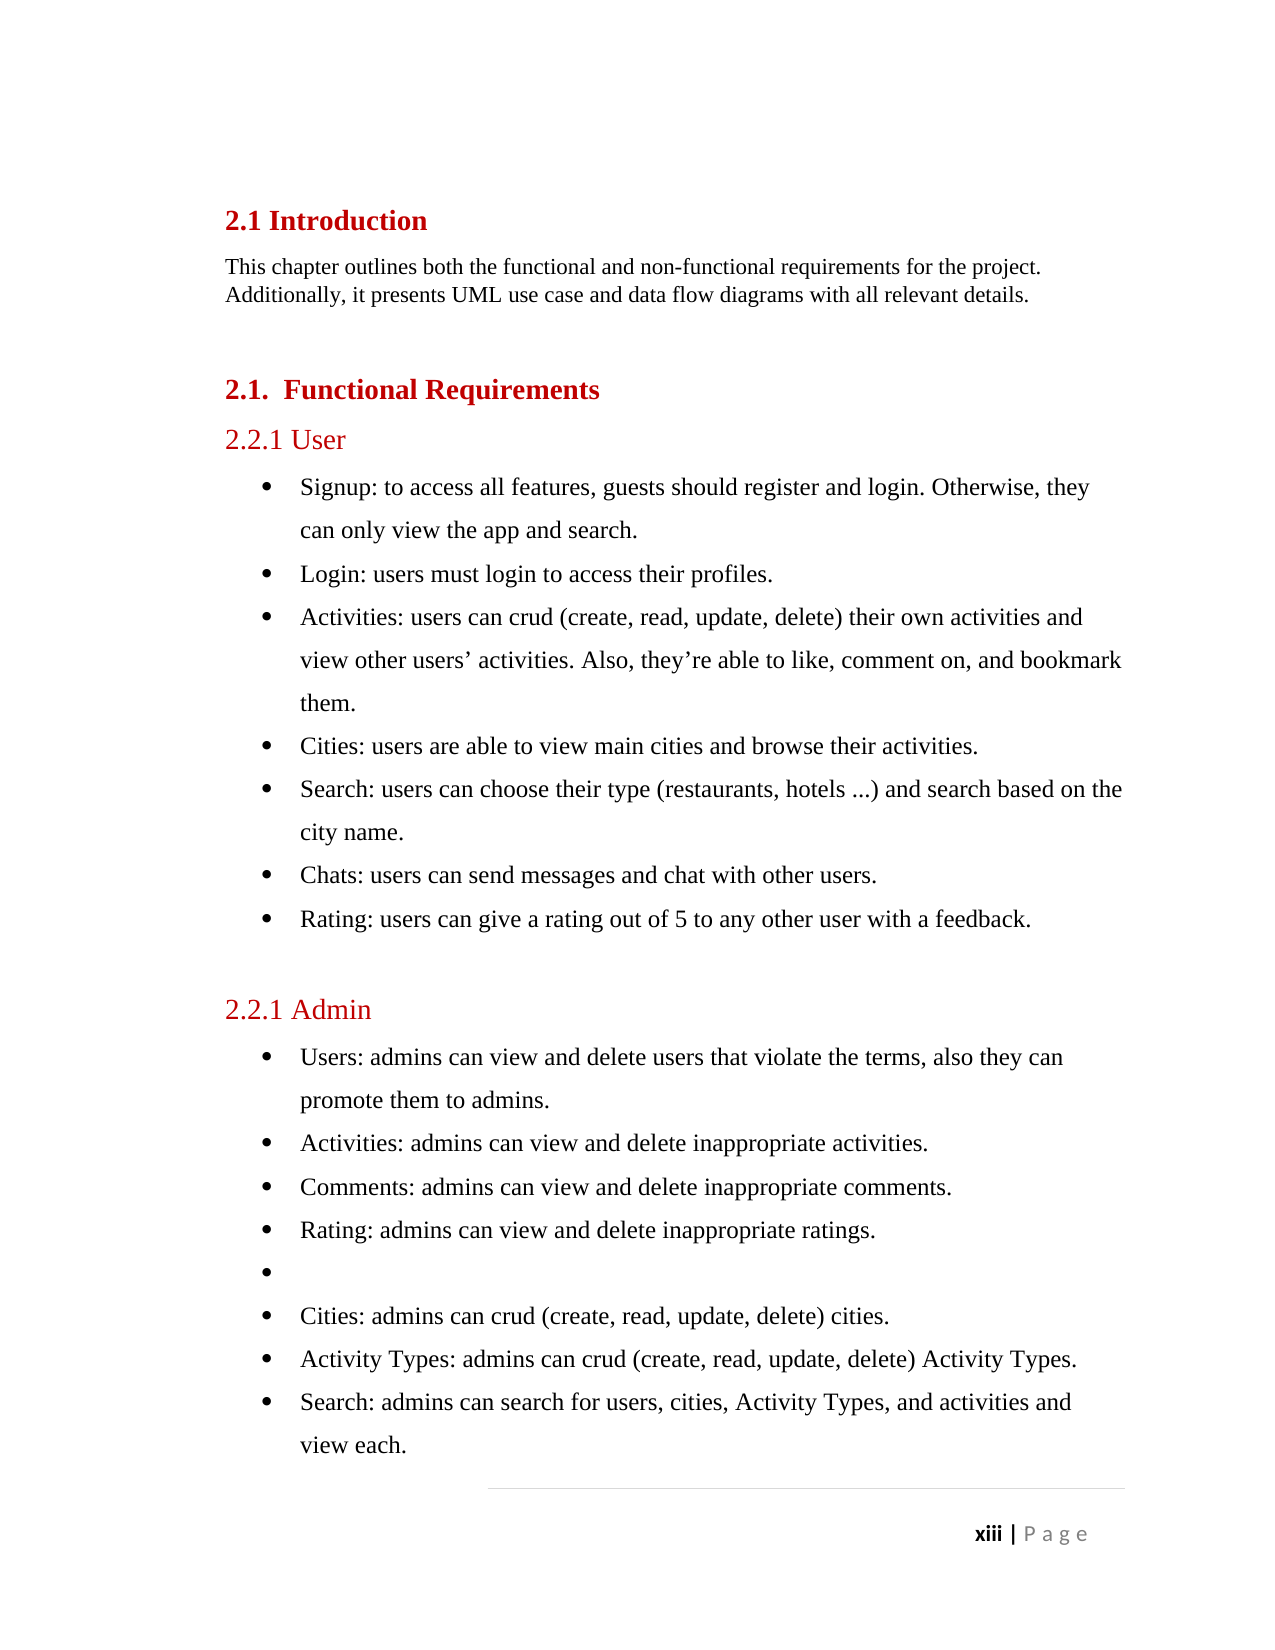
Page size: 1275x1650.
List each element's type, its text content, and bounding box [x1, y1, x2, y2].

list Activity Types: admins can crud (create, read, update, delete) Activity Types. [262, 1344, 1125, 1373]
text 2.1. Functional Requirements [225, 372, 1185, 405]
text This chapter outlines both the functional and non-functional requirements for the project. Additionally, it presents UML use case and data flow diagrams with all relevant details. [225, 253, 1125, 308]
text 2.2.1 Admin [225, 992, 1185, 1025]
list Login: users must login to access their profiles. [262, 559, 1125, 587]
list Rating: admins can view and delete inappropriate ratings. [262, 1215, 1125, 1243]
list Signup: to access all features, guests should register and login. Otherwise, they can only view the app and search. [262, 472, 1125, 544]
list Activities: users can crud (create, read, update, delete) their own activities and view other users’ activities. Also, they’re able to like, comment on, and bookmark them. [262, 602, 1125, 717]
list Cities: users are able to view main cities and browse their activities. [262, 731, 1125, 760]
list Comments: admins can view and delete inappropriate comments. [262, 1172, 1125, 1200]
list Search: users can choose their type (restaurants, hotels ...) and search based on the city name. [262, 774, 1125, 846]
list Users: admins can view and delete users that violate the terms, also they can promote them to admins. [262, 1042, 1125, 1114]
list Cities: admins can crud (create, read, update, delete) cities. [262, 1301, 1125, 1330]
list Chats: users can send messages and chat with other users. [262, 861, 1125, 889]
text 2.1 Introduction [225, 203, 1185, 236]
text 2.2.1 User [225, 422, 1185, 456]
list Activities: admins can view and delete inappropriate activities. [262, 1128, 1125, 1157]
list Rating: users can give a rating out of 5 to any other user with a feedback. [262, 904, 1125, 932]
list Search: admins can search for users, cities, Activity Types, and activities and view each. [262, 1387, 1125, 1459]
